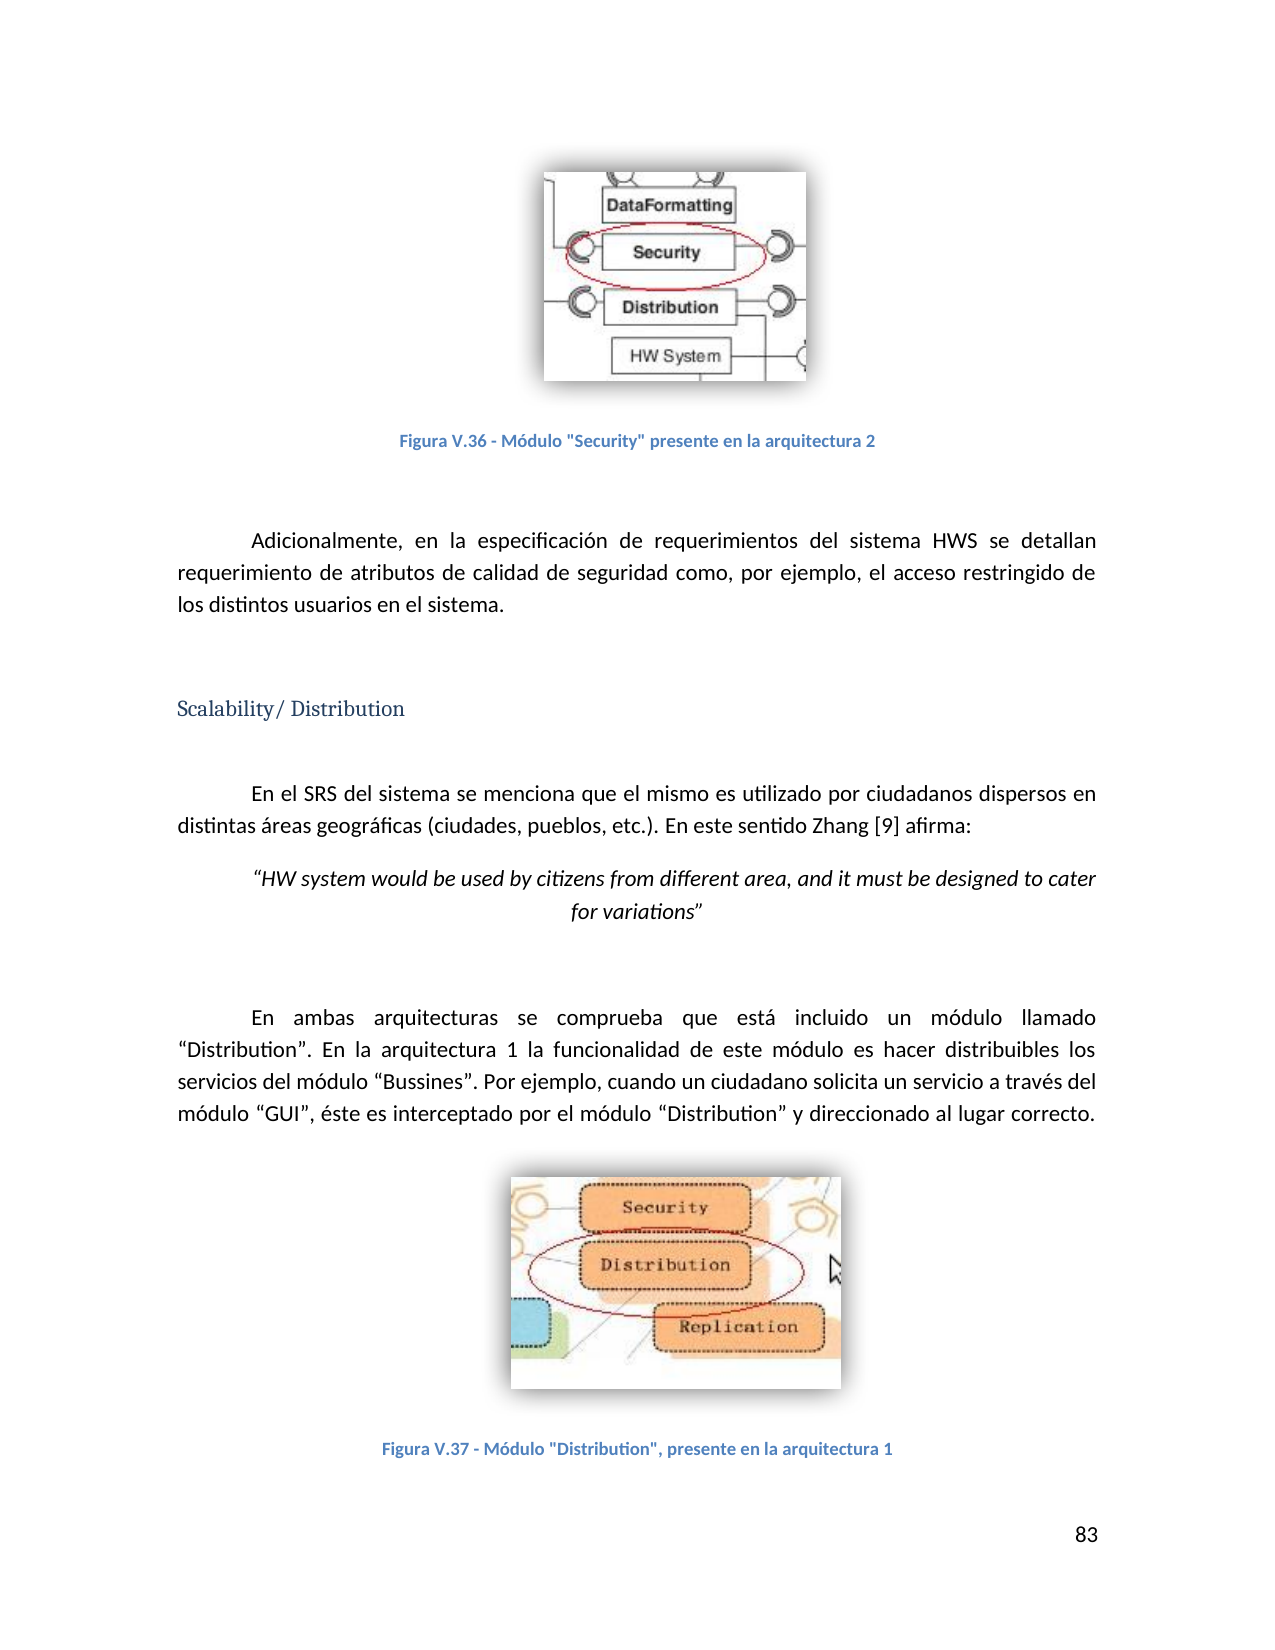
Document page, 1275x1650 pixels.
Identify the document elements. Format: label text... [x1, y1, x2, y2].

picture [511, 1177, 841, 1389]
text En ambas arquitecturas se comprueba que está incluido un módulo llamado “Distribution”. En la arquitectura 1 la funcionalidad de este módulo es hacer distribuibles los servicios del módulo “Bussines”. Por ejemplo, cuando un ciudadano solicita un servicio a través del módulo “GUI”, éste es interceptado por el módulo “Distribution” y direccionado al lugar correcto. [177, 1003, 1098, 1127]
text En el SRS del sistema se menciona que el mismo es utilizado por ciudadanos dispersos en distintas áreas geográficas (ciudades, pueblos, etc.). En este sentido Zhang afirma: [177, 779, 1098, 839]
subtitle Scalability/ Distribution [177, 696, 1098, 722]
picture [544, 172, 806, 381]
text “HW system would be used by citizens from different area, and it must be designed to cater for variations” [177, 864, 1098, 925]
text Adicionalmente, en la especificación de requerimientos del sistema HWS se detallan requerimiento de atributos de calidad de seguridad como, por ejemplo, el acceso restringido de los distintos usuarios en el sistema. [177, 526, 1098, 618]
